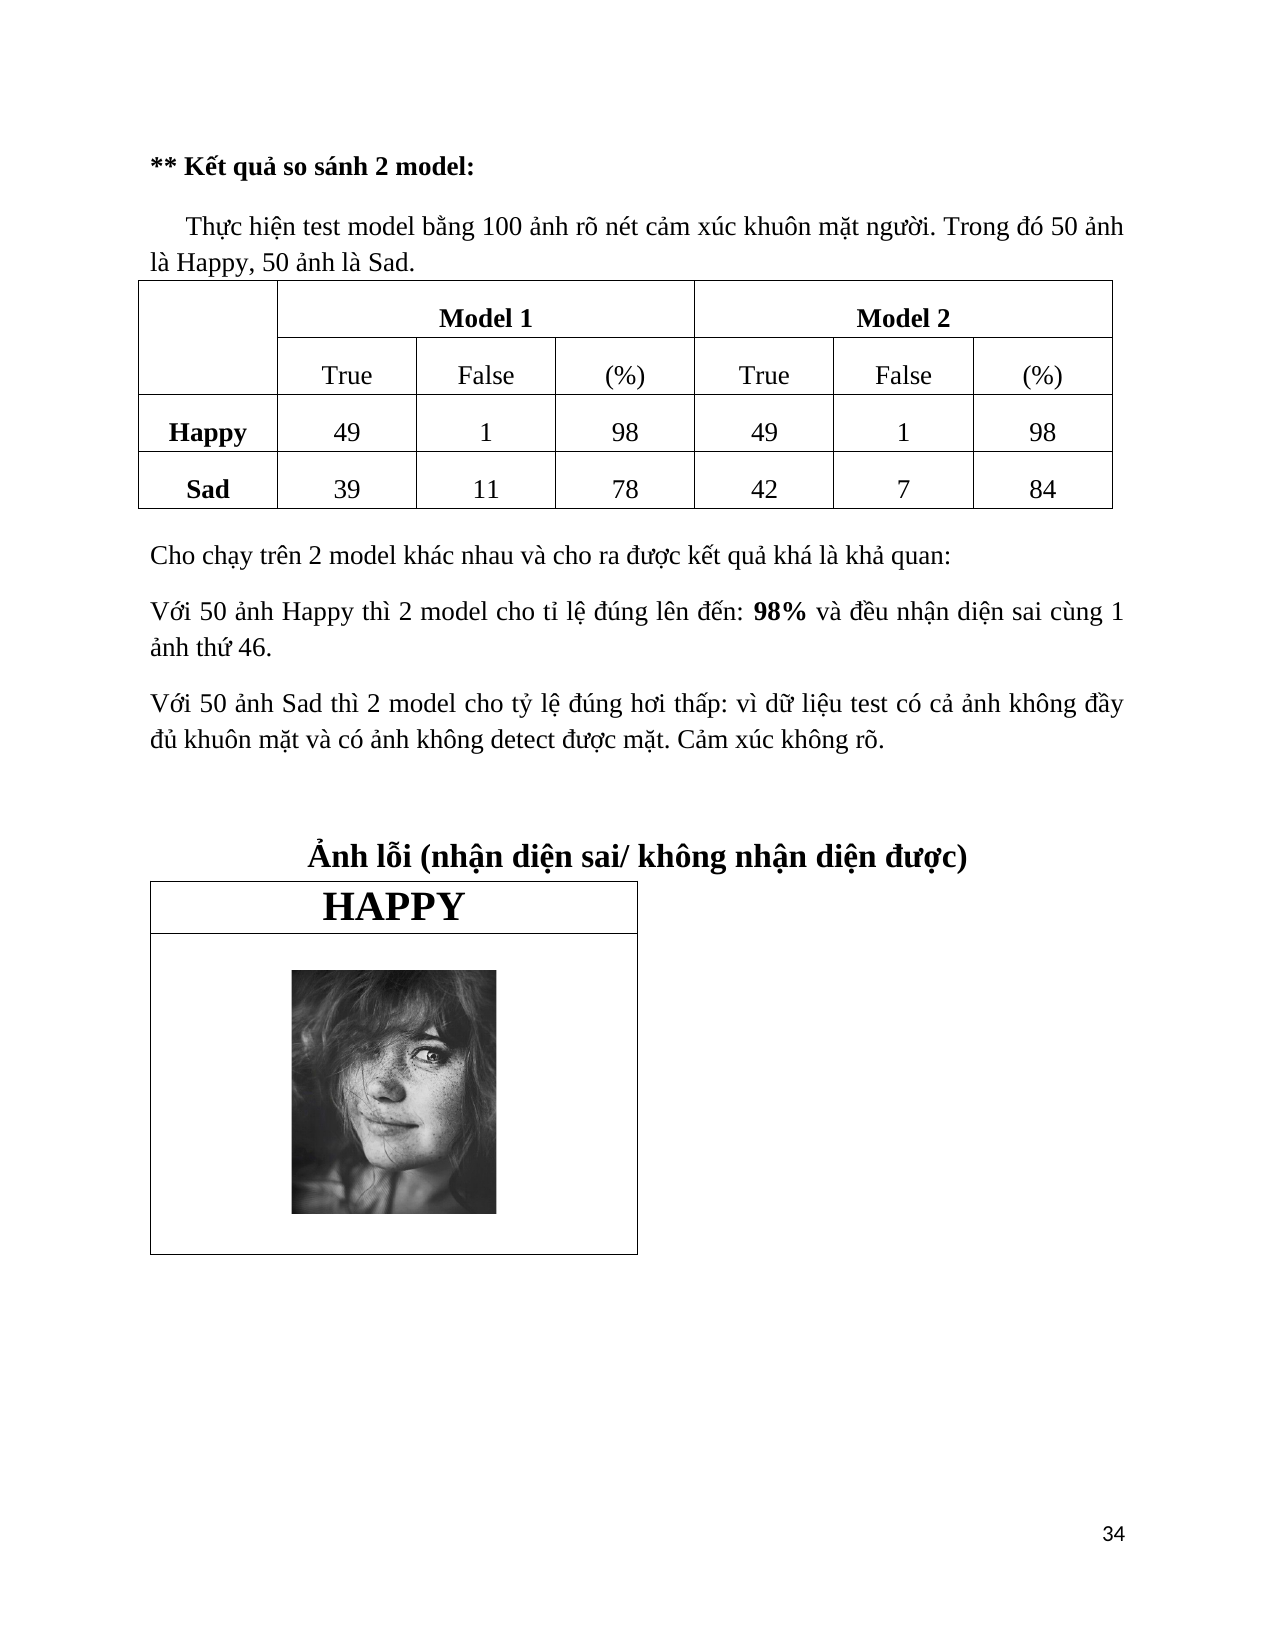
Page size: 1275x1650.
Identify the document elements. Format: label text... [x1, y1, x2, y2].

table_cell 39 [278, 452, 416, 508]
table_cell 84 [974, 452, 1112, 508]
table_header Model 2 [695, 281, 1112, 337]
table_cell 98 [556, 395, 694, 451]
table_cell 42 [695, 452, 833, 508]
table_cell (%) [974, 338, 1112, 394]
table_header HAPPY [151, 882, 637, 933]
text Với 50 ảnh Happy thì 2 model cho tỉ lệ đúng lên đến: 98% và đều nhận diện sai cùng 1 ảnh thứ 46. [150, 595, 1125, 662]
table_header [139, 281, 277, 394]
picture [291, 970, 497, 1214]
table_cell True [695, 338, 833, 394]
table_cell Sad [139, 452, 277, 508]
table_cell 98 [974, 395, 1112, 451]
table_cell [151, 934, 637, 1254]
table_cell False [417, 338, 555, 394]
table_cell 49 [278, 395, 416, 451]
table_cell Happy [139, 395, 277, 451]
text Cho chạy trên 2 model khác nhau và cho ra được kết quả khá là khả quan: [150, 303, 1125, 570]
table_cell 1 [417, 395, 555, 451]
text Với 50 ảnh Sad thì 2 model cho tỷ lệ đúng hơi thấp: vì dữ liệu test có cả ảnh không đầy đủ khuôn mặt và có ảnh không detect được mặt. Cảm xúc không rõ. [150, 688, 1125, 754]
text Thực hiện test model bằng 100 ảnh rõ nét cảm xúc khuôn mặt người. Trong đó 50 ảnh là Happy, 50 ảnh là Sad. [150, 210, 1125, 277]
table_header Model 1 [278, 281, 694, 337]
table_cell (%) [556, 338, 694, 394]
table_cell 49 [695, 395, 833, 451]
table_cell False [834, 338, 973, 394]
subtitle ** Kết quả so sánh 2 model: [150, 150, 1125, 181]
table_cell 78 [556, 452, 694, 508]
table_cell 1 [834, 395, 973, 451]
table_cell 7 [834, 452, 973, 508]
text Ảnh lỗi (nhận diện sai/ không nhận diện được) [150, 836, 1125, 875]
table_cell True [278, 338, 416, 394]
table_cell 11 [417, 452, 555, 508]
